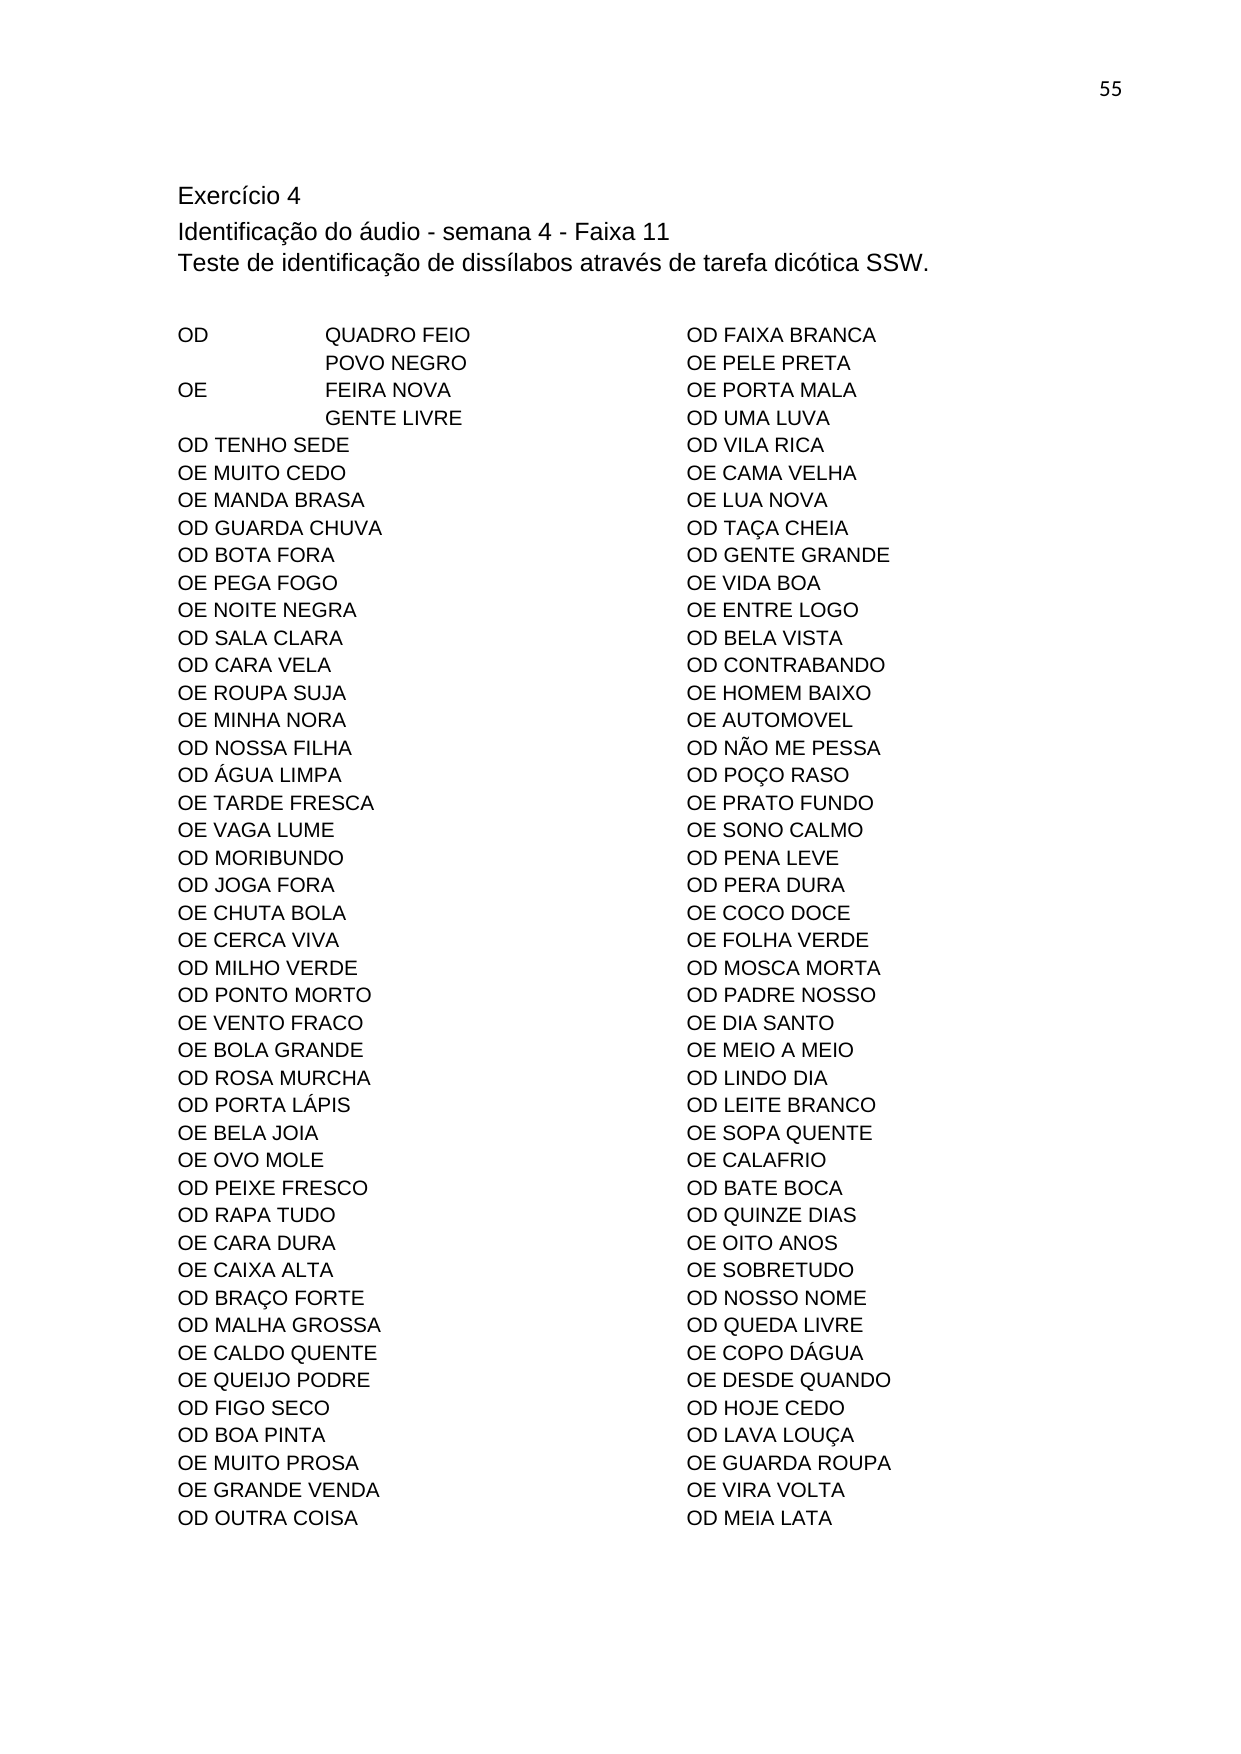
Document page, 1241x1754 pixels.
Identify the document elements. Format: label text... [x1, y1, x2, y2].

text OD BOTA FORA [177, 543, 613, 567]
text OD QUEDA LIVRE [686, 1313, 1122, 1337]
text OE MUITO PROSA [177, 1450, 613, 1474]
text OE PRATO FUNDO [686, 790, 1122, 814]
subtitle Identificação do áudio - semana 4 - Faixa 11 [177, 217, 1122, 245]
text OE FOLHA VERDE [686, 928, 1122, 952]
text OD BOA PINTA [177, 1423, 613, 1447]
text OD NOSSA FILHA [177, 735, 613, 759]
text OD CARA VELA [177, 653, 613, 677]
text OE COPO DÁGUA [686, 1340, 1122, 1364]
text OE CAMA VELHA [686, 460, 1122, 484]
text OE BELA JOIA [177, 1120, 613, 1144]
text OE OVO MOLE [177, 1148, 613, 1172]
text OD LAVA LOUÇA [686, 1423, 1122, 1447]
text OD OUTRA COISA [177, 1505, 613, 1529]
text OD GUARDA CHUVA [177, 515, 613, 539]
text OD LEITE BRANCO [686, 1093, 1122, 1117]
text OE CALDO QUENTE [177, 1340, 613, 1364]
text OE COCO DOCE [686, 900, 1122, 924]
text OE BOLA GRANDE [177, 1038, 613, 1062]
text OD BATE BOCA [686, 1175, 1122, 1199]
text OD PADRE NOSSO [686, 983, 1122, 1007]
text OE VAGA LUME [177, 818, 613, 842]
text OE VENTO FRACO [177, 1010, 613, 1034]
text OD PORTA LÁPIS [177, 1093, 613, 1117]
text OE GRANDE VENDA [177, 1478, 613, 1502]
text OD BRAÇO FORTE [177, 1285, 613, 1309]
text OD LINDO DIA [686, 1065, 1122, 1089]
text OE PORTA MALA [686, 378, 1122, 402]
text OE MUITO CEDO [177, 460, 613, 484]
text OD MOSCA MORTA [686, 955, 1122, 979]
text OD MORIBUNDO [177, 845, 613, 869]
text OD FAIXA BRANCA [686, 323, 1122, 347]
subtitle Exercício 4 [177, 181, 1122, 210]
text OE ROUPA SUJA [177, 680, 613, 704]
text OE CALAFRIO [686, 1148, 1122, 1172]
text OE VIRA VOLTA [686, 1478, 1122, 1502]
text OE ENTRE LOGO [686, 598, 1122, 622]
text OD CONTRABANDO [686, 653, 1122, 677]
text OE SOPA QUENTE [686, 1120, 1122, 1144]
text OD NÃO ME PESSA [686, 735, 1122, 759]
text OD TAÇA CHEIA [686, 515, 1122, 539]
text OE OITO ANOS [686, 1230, 1122, 1254]
text OE FEIRA NOVA [177, 378, 613, 402]
text OE AUTOMOVEL [686, 708, 1122, 732]
text Teste de identificação de dissílabos através de tarefa dicótica SSW. [177, 248, 1122, 276]
text OE LUA NOVA [686, 488, 1122, 512]
text OD NOSSO NOME [686, 1285, 1122, 1309]
text OE GUARDA ROUPA [686, 1450, 1122, 1474]
text OD PEIXE FRESCO [177, 1175, 613, 1199]
text OE CHUTA BOLA [177, 900, 613, 924]
text OD GENTE GRANDE [686, 543, 1122, 567]
text OE QUEIJO PODRE [177, 1368, 613, 1392]
text OD ÁGUA LIMPA [177, 763, 613, 787]
text OD TENHO SEDE [177, 433, 613, 457]
text OE DIA SANTO [686, 1010, 1122, 1034]
text OD RAPA TUDO [177, 1203, 613, 1227]
text OD VILA RICA [686, 433, 1122, 457]
text OD PERA DURA [686, 873, 1122, 897]
text OD MALHA GROSSA [177, 1313, 613, 1337]
text OE PEGA FOGO [177, 570, 613, 594]
text OE SONO CALMO [686, 818, 1122, 842]
text OE MEIO A MEIO [686, 1038, 1122, 1062]
text OD UMA LUVA [686, 405, 1122, 429]
text OE CARA DURA [177, 1230, 613, 1254]
text OE SOBRETUDO [686, 1258, 1122, 1282]
text OD JOGA FORA [177, 873, 613, 897]
text GENTE LIVRE [251, 405, 613, 429]
text OD QUINZE DIAS [686, 1203, 1122, 1227]
text OE DESDE QUANDO [686, 1368, 1122, 1392]
text OD PENA LEVE [686, 845, 1122, 869]
text OE NOITE NEGRA [177, 598, 613, 622]
text OD MILHO VERDE [177, 955, 613, 979]
text POVO NEGRO [251, 350, 613, 374]
text OD ROSA MURCHA [177, 1065, 613, 1089]
text OE CERCA VIVA [177, 928, 613, 952]
text OD QUADRO FEIO [177, 323, 613, 347]
text OE MANDA BRASA [177, 488, 613, 512]
text OD FIGO SECO [177, 1395, 613, 1419]
text OE HOMEM BAIXO [686, 680, 1122, 704]
text OE TARDE FRESCA [177, 790, 613, 814]
text OD MEIA LATA [686, 1505, 1122, 1529]
text OE PELE PRETA [686, 350, 1122, 374]
text OE VIDA BOA [686, 570, 1122, 594]
text OE CAIXA ALTA [177, 1258, 613, 1282]
text OD BELA VISTA [686, 625, 1122, 649]
text OD SALA CLARA [177, 625, 613, 649]
text OD PONTO MORTO [177, 983, 613, 1007]
text OD POÇO RASO [686, 763, 1122, 787]
text OE MINHA NORA [177, 708, 613, 732]
text OD HOJE CEDO [686, 1395, 1122, 1419]
